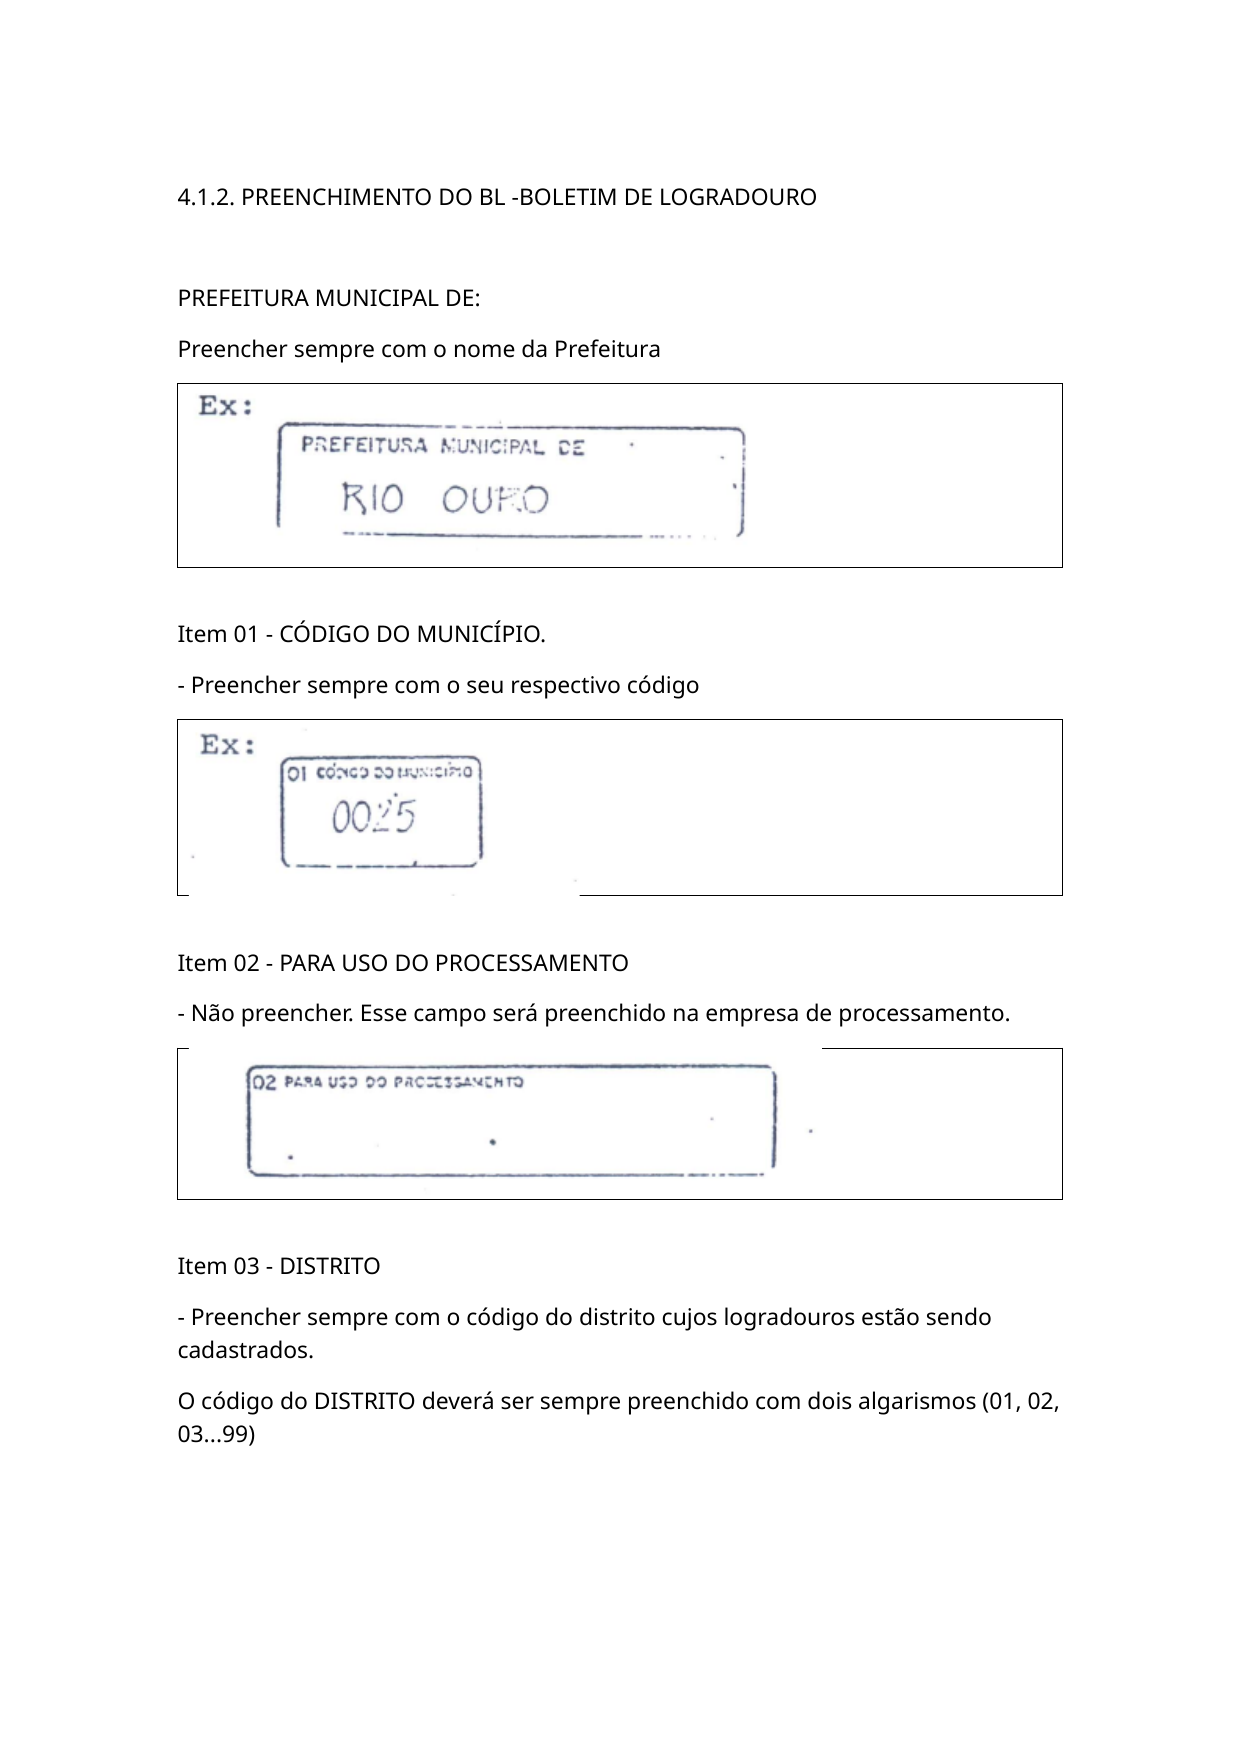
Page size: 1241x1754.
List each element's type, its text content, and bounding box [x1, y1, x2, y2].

text Item 01 - CÓDIGO DO MUNICÍPIO. [177, 618, 1093, 649]
text Item 02 - PARA USO DO PROCESSAMENTO [177, 947, 1093, 978]
table_header [178, 720, 188, 895]
text PREFEITURA MUNICIPAL DE: [177, 282, 1093, 313]
text O código do DISTRITO deverá ser sempre preenchido com dois algarismos (01, 02, 03...99) [177, 1384, 1093, 1449]
text Preencher sempre com o nome da Prefeitura [177, 333, 1093, 364]
text - Não preencher. Esse campo será preenchido na empresa de processamento. [177, 997, 1093, 1028]
text 4.1.2. PREENCHIMENTO DO BL -BOLETIM DE LOGRADOURO [177, 148, 1093, 213]
table_header [178, 1049, 188, 1198]
table_header [580, 720, 1062, 895]
picture [188, 1048, 822, 1199]
table_header [178, 384, 188, 567]
text Item 03 - DISTRITO [177, 1250, 1093, 1281]
text - Preencher sempre com o seu respectivo código [177, 669, 1093, 700]
picture [188, 384, 782, 567]
table_header [782, 384, 1062, 567]
picture [188, 720, 580, 896]
table_header [822, 1049, 1062, 1198]
text - Preencher sempre com o código do distrito cujos logradouros estão sendo cadastrados. [177, 1300, 1093, 1365]
